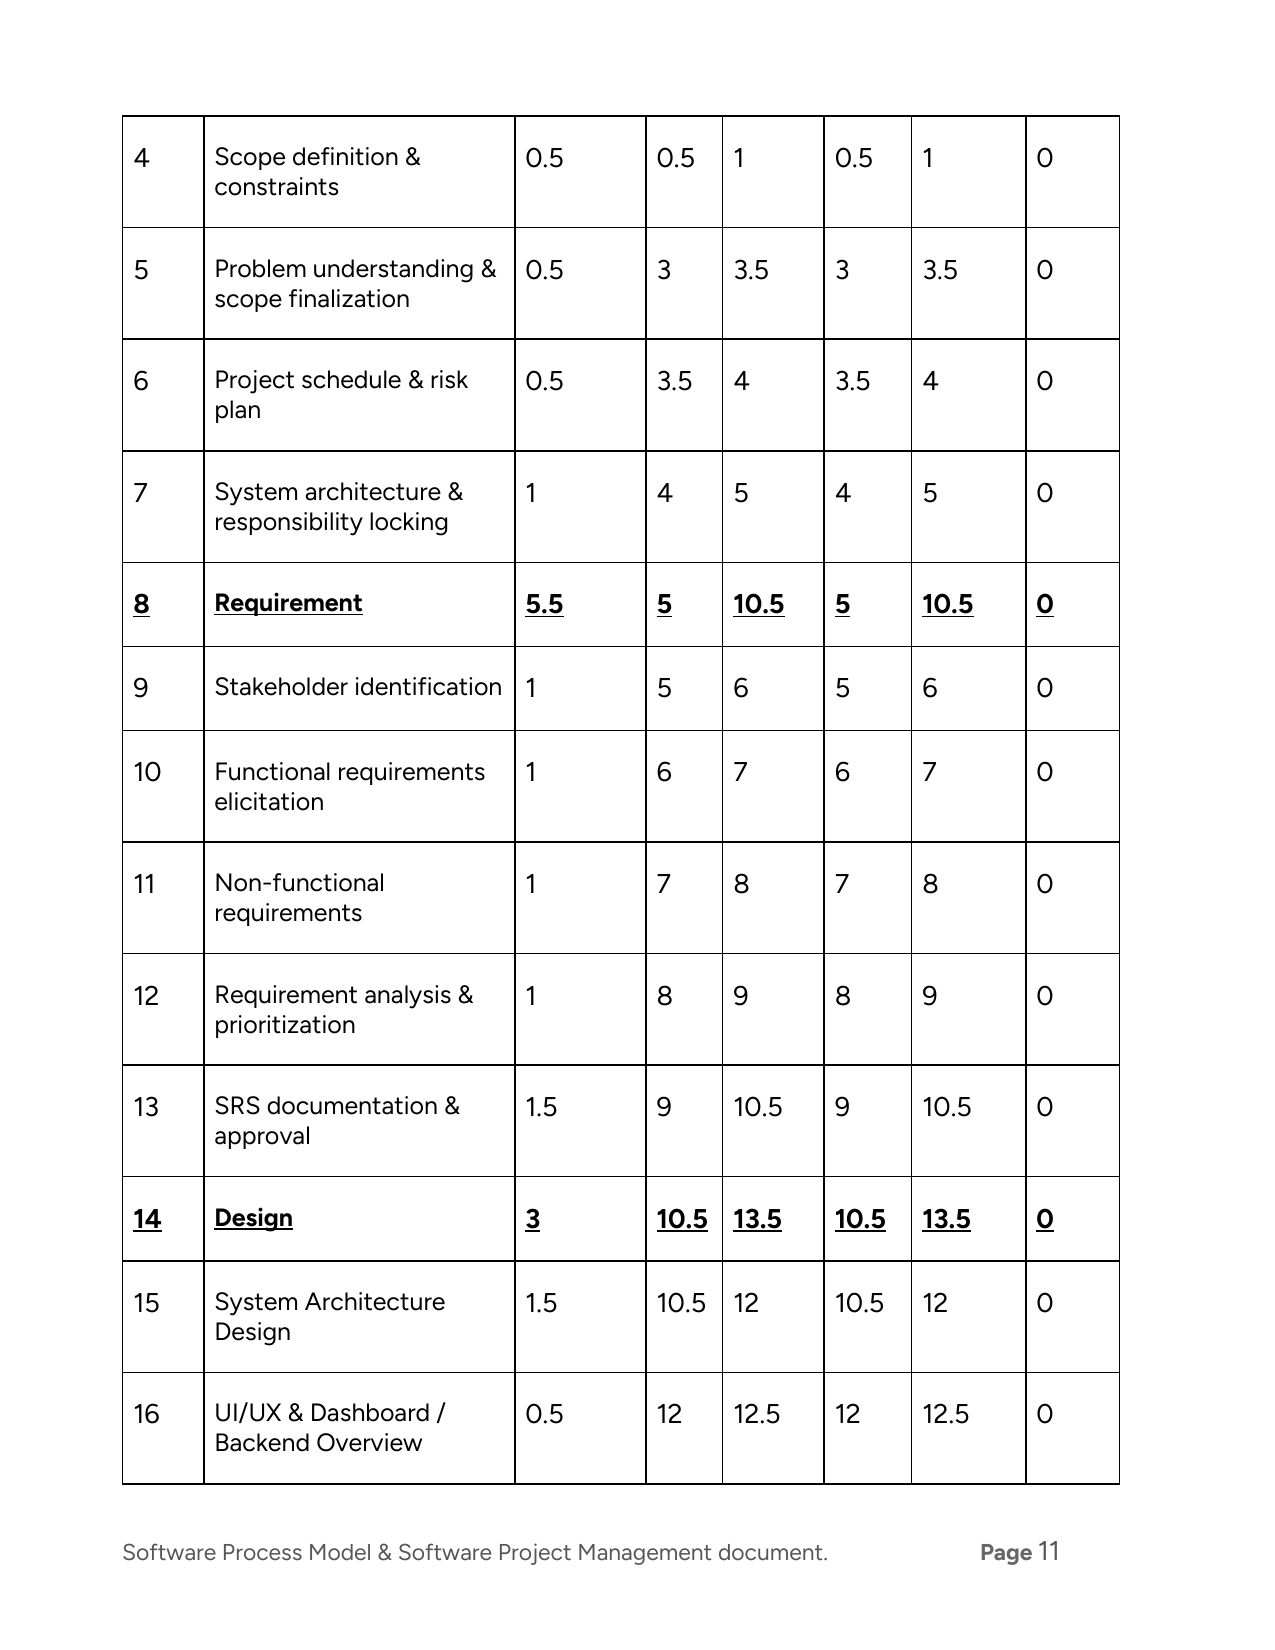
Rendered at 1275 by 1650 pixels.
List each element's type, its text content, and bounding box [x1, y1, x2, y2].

table_cell 10.5 [912, 1066, 1025, 1176]
table_cell 0 [1027, 563, 1119, 646]
table_cell 13.5 [723, 1177, 823, 1260]
table_cell 10.5 [912, 563, 1025, 646]
table_cell 8 [123, 563, 203, 646]
table_cell 10.5 [723, 1066, 823, 1176]
table_cell 12 [723, 1262, 823, 1371]
table_cell 1 [516, 954, 645, 1064]
table_cell 7 [647, 843, 722, 953]
table_cell 0.5 [516, 340, 645, 450]
table_cell 10.5 [825, 1177, 911, 1260]
table_cell 10.5 [723, 563, 823, 646]
table_cell 0 [1027, 340, 1119, 450]
table_cell 1 [516, 647, 645, 729]
table_cell 8 [723, 843, 823, 953]
table_cell 7 [825, 843, 911, 953]
table_cell 1 [516, 731, 645, 841]
table_cell 12 [123, 954, 203, 1064]
table_cell 0.5 [516, 1373, 645, 1483]
table_cell 1.5 [516, 1262, 645, 1371]
table_cell 5 [825, 563, 911, 646]
table_cell 0 [1027, 843, 1119, 953]
table_cell 6 [123, 340, 203, 450]
table_cell 12 [825, 1373, 911, 1483]
table_cell 4 [123, 117, 203, 227]
table_cell 5 [647, 647, 722, 729]
table_cell 5 [123, 228, 203, 338]
table_cell 8 [912, 843, 1025, 953]
table_cell 3.5 [825, 340, 911, 450]
table_cell 7 [123, 452, 203, 561]
table_cell 0 [1027, 1262, 1119, 1371]
table_cell 0 [1027, 1177, 1119, 1260]
table_cell 0 [1027, 731, 1119, 841]
table_cell 12.5 [912, 1373, 1025, 1483]
table_cell 9 [647, 1066, 722, 1176]
table_cell 1 [516, 843, 645, 953]
table_cell 0 [1027, 954, 1119, 1064]
table_cell System Architecture Design [205, 1262, 514, 1371]
table_cell 0.5 [647, 117, 722, 227]
table_cell 15 [123, 1262, 203, 1371]
table_cell 3.5 [723, 228, 823, 338]
table_cell 1 [516, 452, 645, 561]
table_cell 3.5 [647, 340, 722, 450]
table_cell Scope definition & constraints [205, 117, 514, 227]
table_cell 7 [723, 731, 823, 841]
table_cell Requirement [205, 563, 514, 646]
table_cell 0.5 [825, 117, 911, 227]
table_cell Functional requirements elicitation [205, 731, 514, 841]
table_cell 0 [1027, 117, 1119, 227]
table_cell 5.5 [516, 563, 645, 646]
table_cell 12 [647, 1373, 722, 1483]
table_cell 6 [825, 731, 911, 841]
table_cell 4 [912, 340, 1025, 450]
table_cell Problem understanding & scope finalization [205, 228, 514, 338]
table_cell 4 [825, 452, 911, 561]
table_cell 14 [123, 1177, 203, 1260]
table_cell 1.5 [516, 1066, 645, 1176]
table_cell 16 [123, 1373, 203, 1483]
table_cell 5 [825, 647, 911, 729]
table_cell 10.5 [647, 1177, 722, 1260]
table_cell 5 [647, 563, 722, 646]
table_cell SRS documentation & approval [205, 1066, 514, 1176]
table_cell Requirement analysis & prioritization [205, 954, 514, 1064]
table_cell 3 [647, 228, 722, 338]
table_cell 4 [647, 452, 722, 561]
table_cell 5 [723, 452, 823, 561]
table_cell 11 [123, 843, 203, 953]
table_cell 6 [647, 731, 722, 841]
table_cell 5 [912, 452, 1025, 561]
table_cell 0 [1027, 228, 1119, 338]
table_cell 12 [912, 1262, 1025, 1371]
table_cell Non-functional requirements [205, 843, 514, 953]
table_cell UI/UX & Dashboard / Backend Overview [205, 1373, 514, 1483]
table_cell 0.5 [516, 117, 645, 227]
table_cell Stakeholder identification [205, 647, 514, 729]
table_cell 12.5 [723, 1373, 823, 1483]
table_cell 13 [123, 1066, 203, 1176]
table_cell Design [205, 1177, 514, 1260]
table_cell 0 [1027, 1373, 1119, 1483]
table_cell 3 [516, 1177, 645, 1260]
table_cell 3.5 [912, 228, 1025, 338]
table_cell 9 [123, 647, 203, 729]
table_cell 9 [825, 1066, 911, 1176]
table_cell 7 [912, 731, 1025, 841]
table_cell 0 [1027, 1066, 1119, 1176]
table_cell 0 [1027, 452, 1119, 561]
table_cell 9 [912, 954, 1025, 1064]
table_cell 8 [825, 954, 911, 1064]
table_cell 0.5 [516, 228, 645, 338]
table_cell 10 [123, 731, 203, 841]
table_cell 1 [723, 117, 823, 227]
table_cell 10.5 [647, 1262, 722, 1371]
table_cell 6 [723, 647, 823, 729]
table_cell Project schedule & risk plan [205, 340, 514, 450]
table_cell 13.5 [912, 1177, 1025, 1260]
table_cell 0 [1027, 647, 1119, 729]
table_cell 4 [723, 340, 823, 450]
table_cell 1 [912, 117, 1025, 227]
table_cell 8 [647, 954, 722, 1064]
table_cell 6 [912, 647, 1025, 729]
table_cell 9 [723, 954, 823, 1064]
table_cell 10.5 [825, 1262, 911, 1371]
table_cell 3 [825, 228, 911, 338]
table_cell System architecture & responsibility locking [205, 452, 514, 561]
